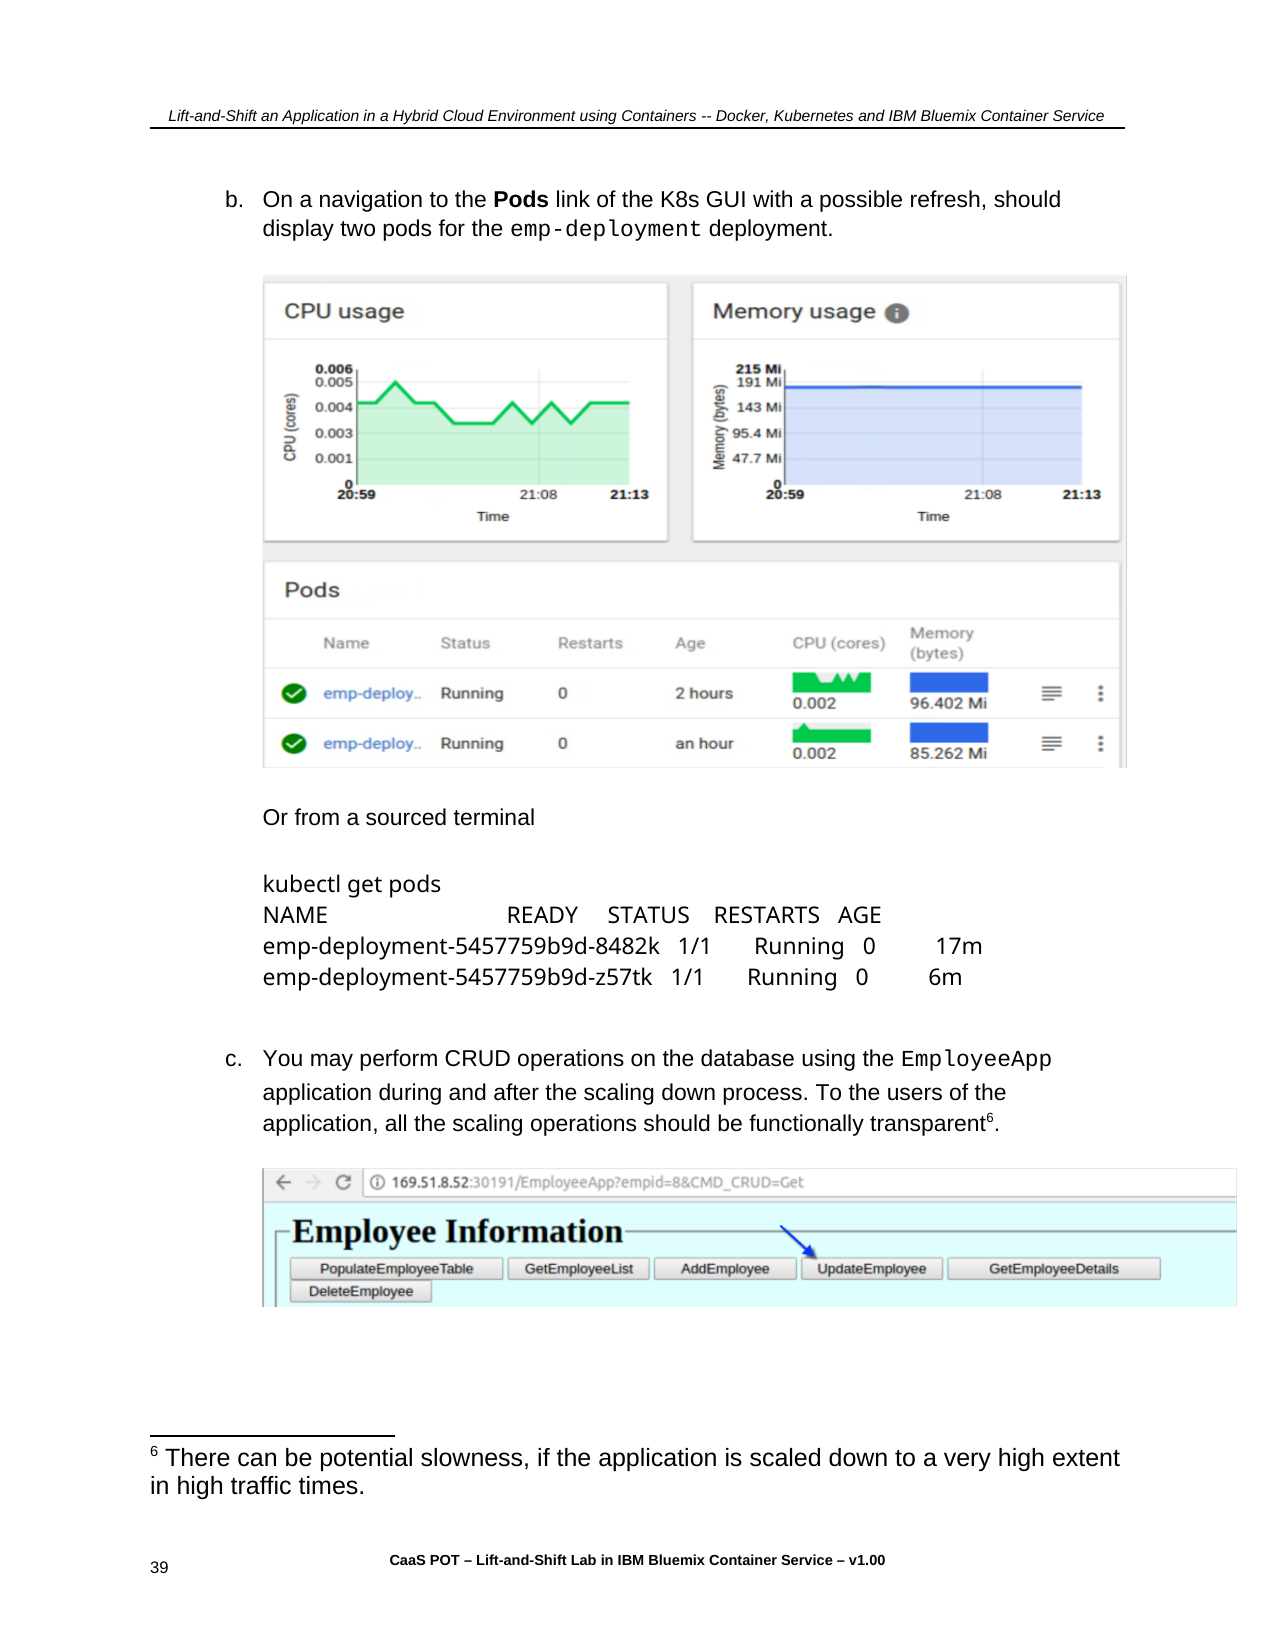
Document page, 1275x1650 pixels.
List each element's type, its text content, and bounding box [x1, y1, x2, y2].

list Or from a sourced terminal [262, 799, 1125, 830]
list On a navigation to the Pods link of the K8s GUI with a possible refresh, should display two pods for the emp-deployment deployment. [225, 181, 1125, 244]
text NAME READY STATUS RESTARTS AGE [262, 899, 1125, 930]
text emp-deployment-5457759b9d-8482k 1/1 Running 0 17m [262, 930, 1125, 961]
text emp-deployment-5457759b9d-z57tk 1/1 Running 0 6m [262, 961, 1125, 992]
list You may perform CRUD operations on the database using the EmployeeApp application during and after the scaling down process. To the users of the application, all the scaling operations should be functionally transparent. [225, 1042, 1125, 1136]
text kubectl get pods [262, 867, 1125, 899]
picture [262, 275, 1128, 768]
picture [262, 1167, 1238, 1307]
